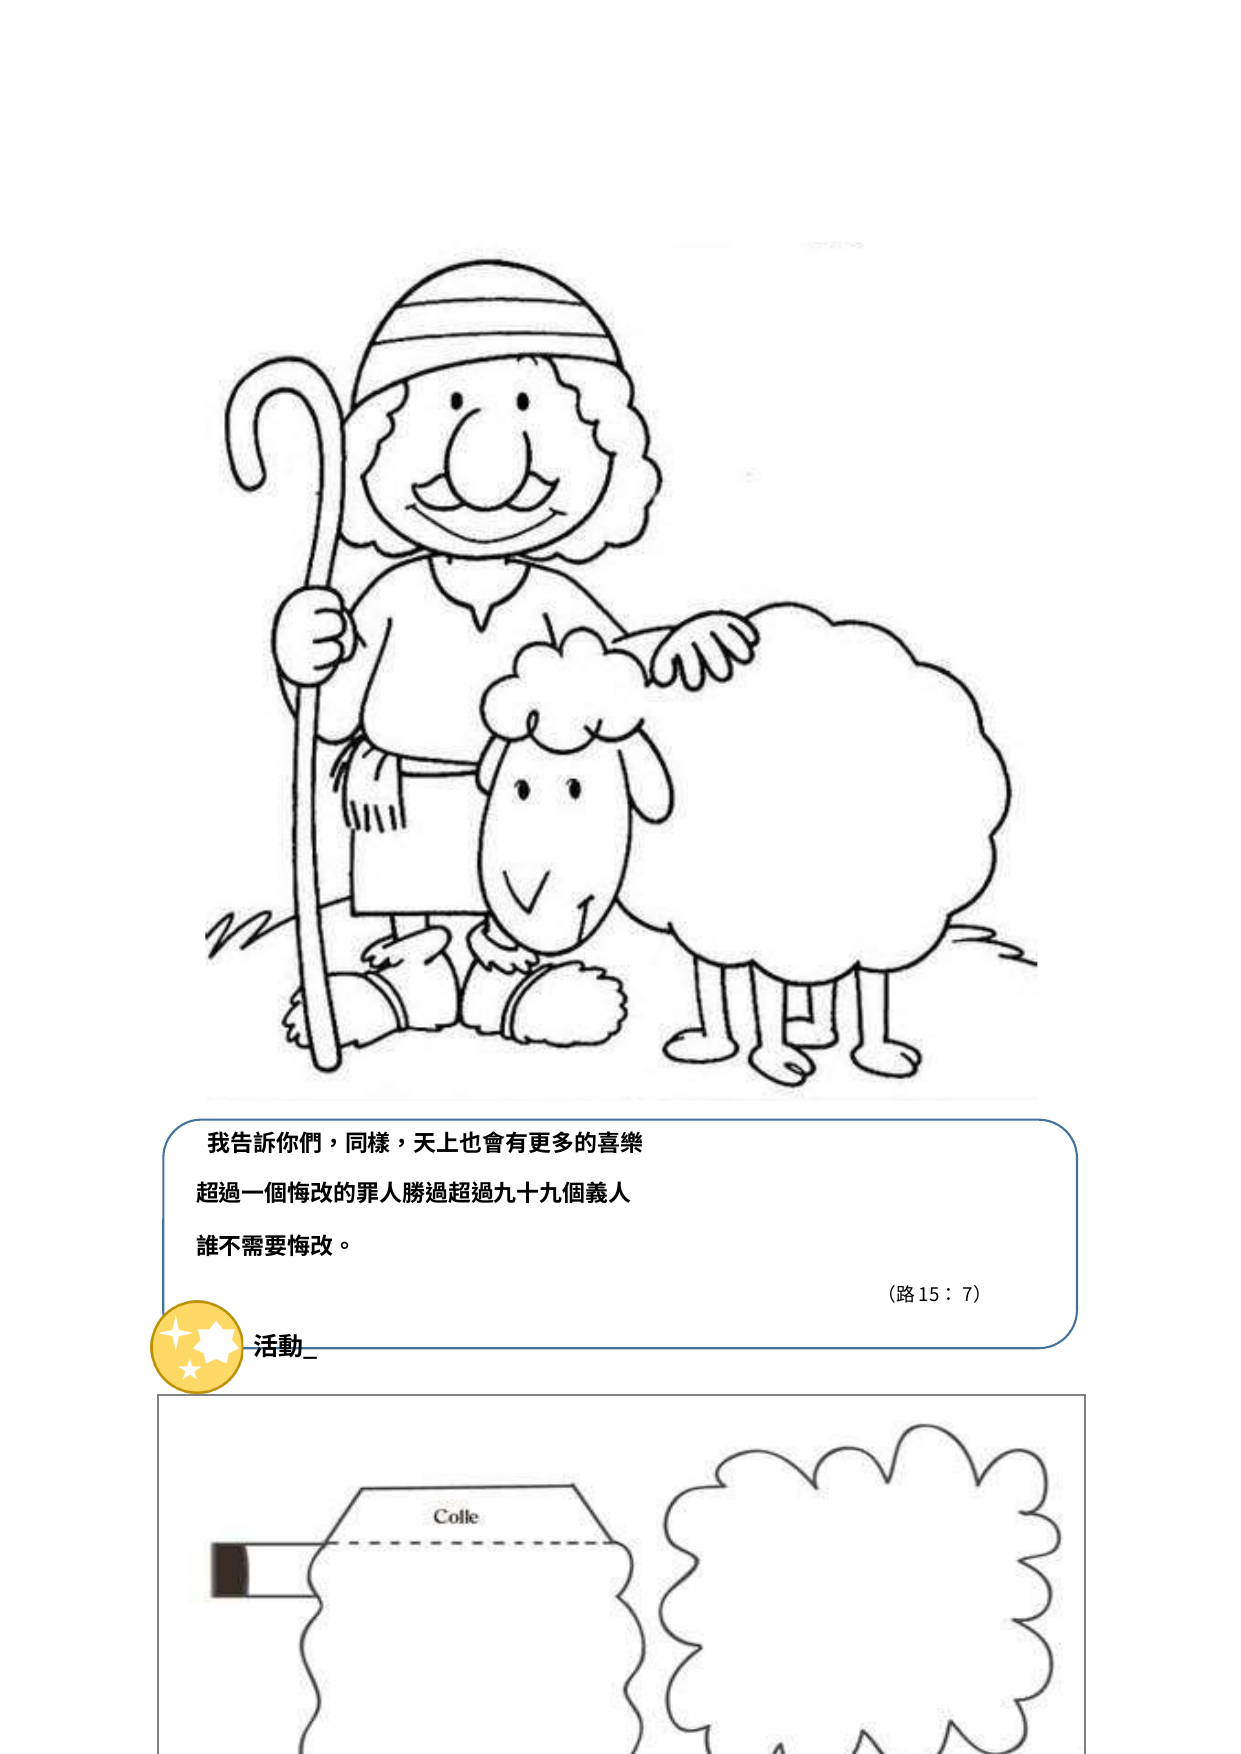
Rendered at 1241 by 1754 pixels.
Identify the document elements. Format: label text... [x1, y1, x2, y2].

picture [159, 1396, 1084, 1754]
text 超過一個悔改的罪人勝過超過九十九個義人 [150, 1175, 1090, 1208]
picture [205, 242, 1038, 1101]
text 誰不需要悔改。 [150, 1228, 1090, 1261]
text 我告訴你們，同樣，天上也會有更多的喜樂 [150, 1125, 1090, 1158]
text 活動_ [244, 1327, 1090, 1363]
picture [150, 1300, 244, 1394]
text （路 15： 7） [150, 1280, 1090, 1307]
